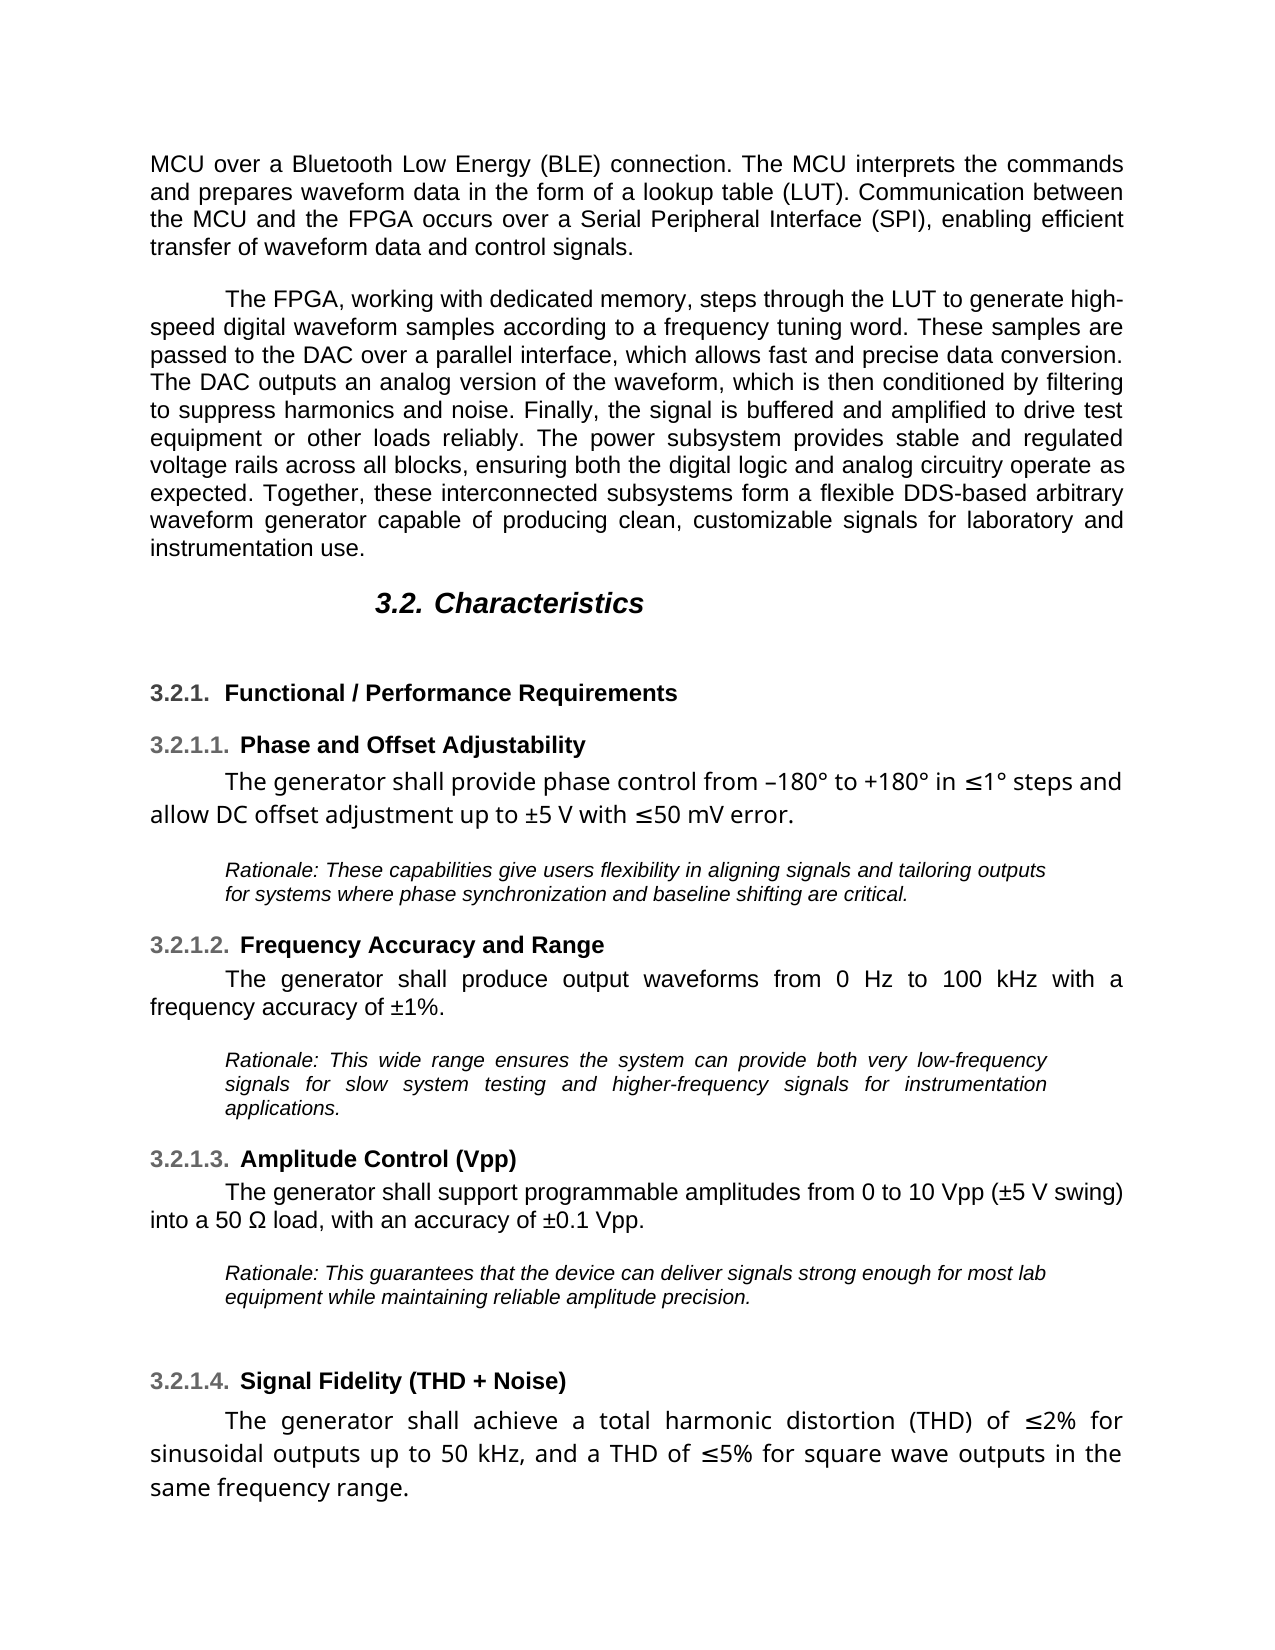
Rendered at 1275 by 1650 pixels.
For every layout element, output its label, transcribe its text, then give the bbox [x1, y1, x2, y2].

text The generator shall support programmable amplitudes from 0 to 10 Vpp (±5 V swing) into a 50 Ω load, with an accuracy of ±0.1 Vpp. [150, 1178, 1125, 1233]
list Amplitude Control (Vpp) [150, 1144, 1162, 1172]
list Signal Fidelity (THD + Noise) [150, 1367, 1162, 1394]
text Rationale: These capabilities give users flexibility in aligning signals and tailoring outputs for systems where phase synchronization and baseline shifting are critical. [225, 858, 1049, 906]
text The FPGA, working with dedicated memory, steps through the LUT to generate high-speed digital waveform samples according to a frequency tuning word. These samples are passed to the DAC over a parallel interface, which allows fast and precise data conversion. The DAC outputs an analog version of the waveform, which is then conditioned by filtering to suppress harmonics and noise. Finally, the signal is buffered and amplified to drive test equipment or other loads reliably. The power subsystem provides stable and regulated voltage rails across all blocks, ensuring both the digital logic and analog circuitry operate as expected. Together, these interconnected subsystems form a flexible DDS-based arbitrary waveform generator capable of producing clean, customizable signals for laboratory and instrumentation use. [150, 285, 1125, 561]
text MCU over a Bluetooth Low Energy (BLE) connection. The MCU interprets the commands and prepares waveform data in the form of a lookup table (LUT). Communication between the MCU and the FPGA occurs over a Serial Peripheral Interface (SPI), enabling efficient transfer of waveform data and control signals. [150, 150, 1125, 260]
text The generator shall produce output waveforms from 0 Hz to 100 kHz with a frequency accuracy of ±1%. [150, 965, 1124, 1020]
text Rationale: This wide range ensures the system can provide both very low-frequency signals for slow system testing and higher-frequency signals for instrumentation applications. [225, 1048, 1050, 1119]
list Frequency Accuracy and Range [150, 931, 1162, 958]
subtitle Characteristics [375, 586, 1162, 620]
list Functional / Performance Requirements [150, 679, 1162, 706]
list Phase and Offset Adjustability [150, 731, 1162, 759]
text Rationale: This guarantees that the device can deliver signals strong enough for most lab equipment while maintaining reliable amplitude precision. [225, 1261, 1049, 1309]
